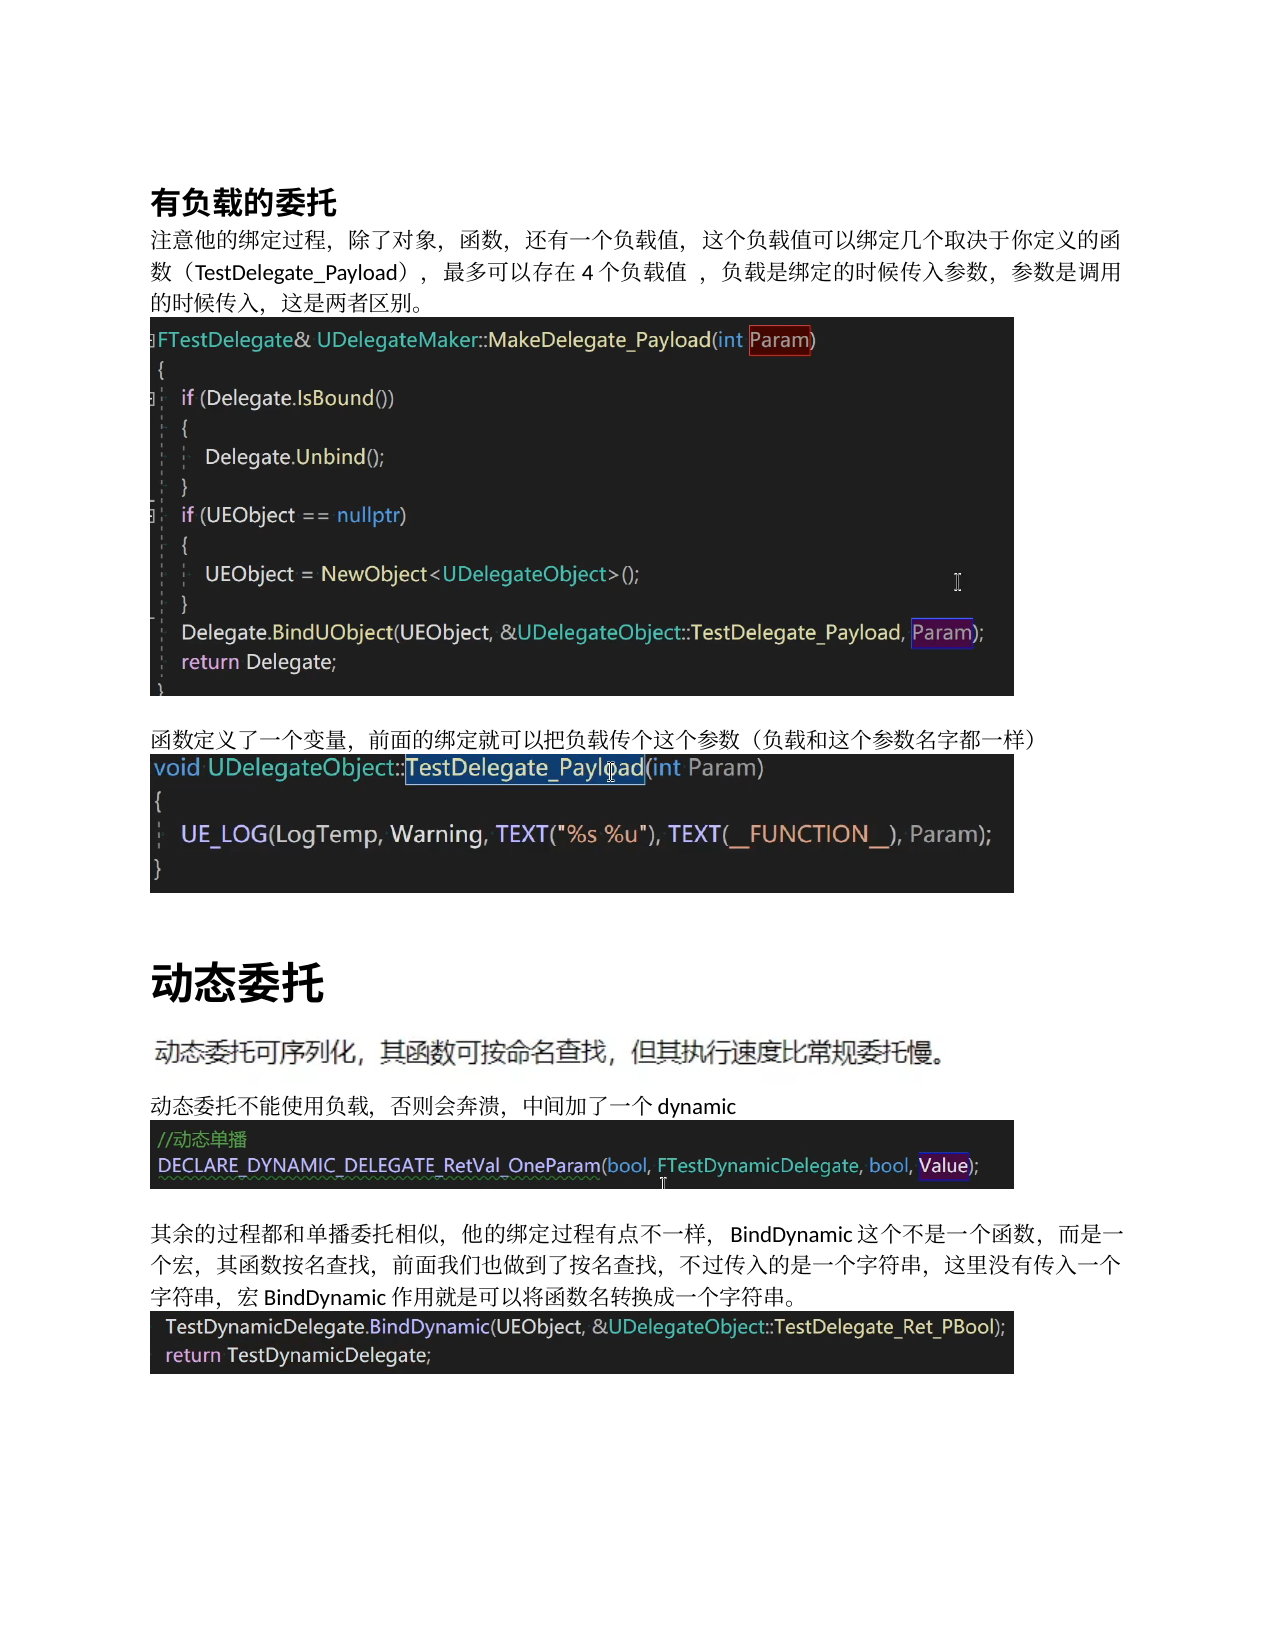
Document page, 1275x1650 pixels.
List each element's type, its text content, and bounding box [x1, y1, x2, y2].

text 函数定义了一个变量，前面的绑定就可以把负载传个这个参数（负载和这个参数名字都一样） [150, 723, 1125, 755]
text 注意他的绑定过程，除了对象，函数，还有一个负载值，这个负载值可以绑定几个取决于你定义的函数（TestDelegate_Payload），最多可以存在4个负载值 ，负载是绑定的时候传入参数，参数是调用的时候传入，这是两者区别。 [150, 223, 1125, 318]
text 其余的过程都和单播委托相似，他的绑定过程有点不一样，BindDynamic这个不是一个函数，而是一个宏，其函数按名查找，前面我们也做到了按名查找，不过传入的是一个字符串，这里没有传入一个字符串，宏BindDynamic作用就是可以将函数名转换成一个字符串。 [150, 1217, 1125, 1311]
picture [150, 1011, 1014, 1089]
picture [150, 1120, 1014, 1189]
picture [150, 317, 1014, 696]
picture [150, 754, 1014, 893]
text 动态委托不能使用负载，否则会奔溃，中间加了一个dynamic [150, 1089, 1125, 1120]
picture [150, 1311, 1014, 1374]
